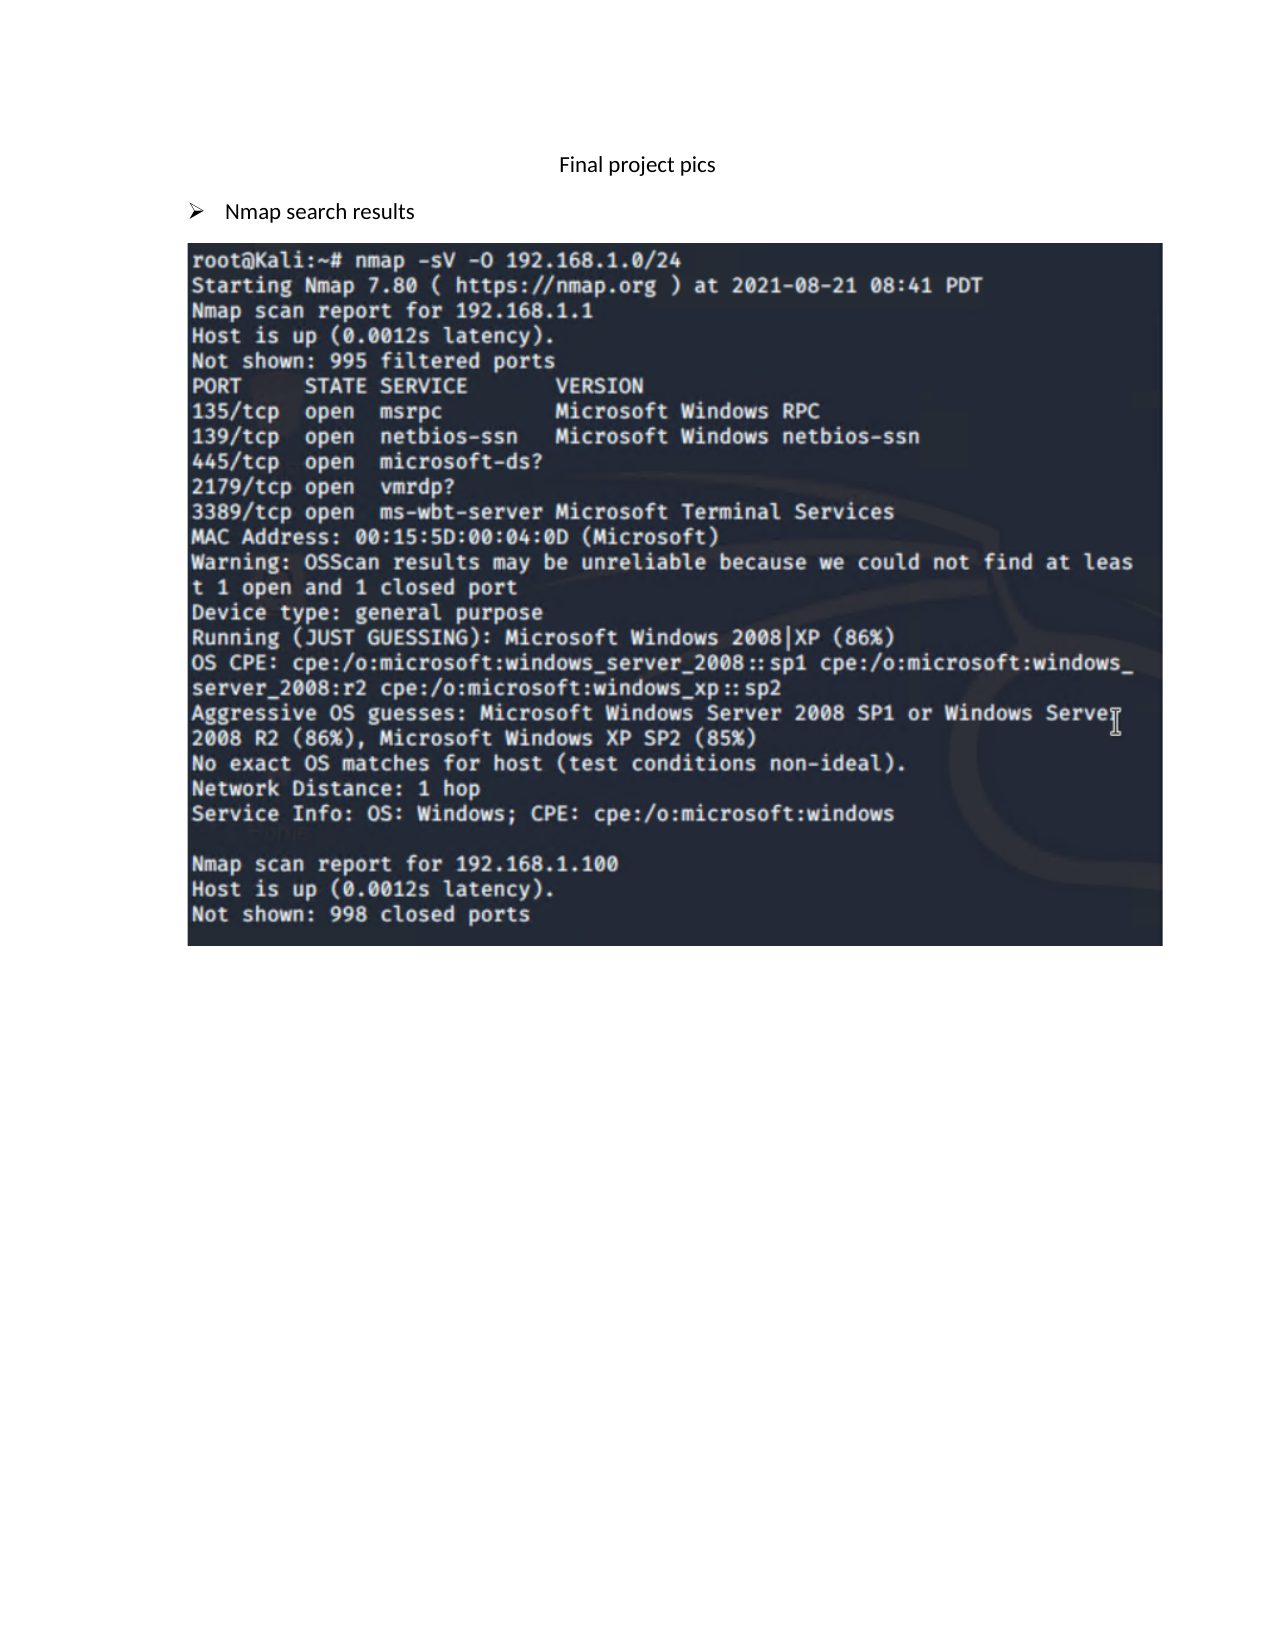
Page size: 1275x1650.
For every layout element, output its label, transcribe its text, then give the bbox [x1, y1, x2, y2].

picture [187, 243, 1163, 946]
text Final project pics [150, 150, 1125, 178]
list Nmap search results [187, 197, 1125, 225]
